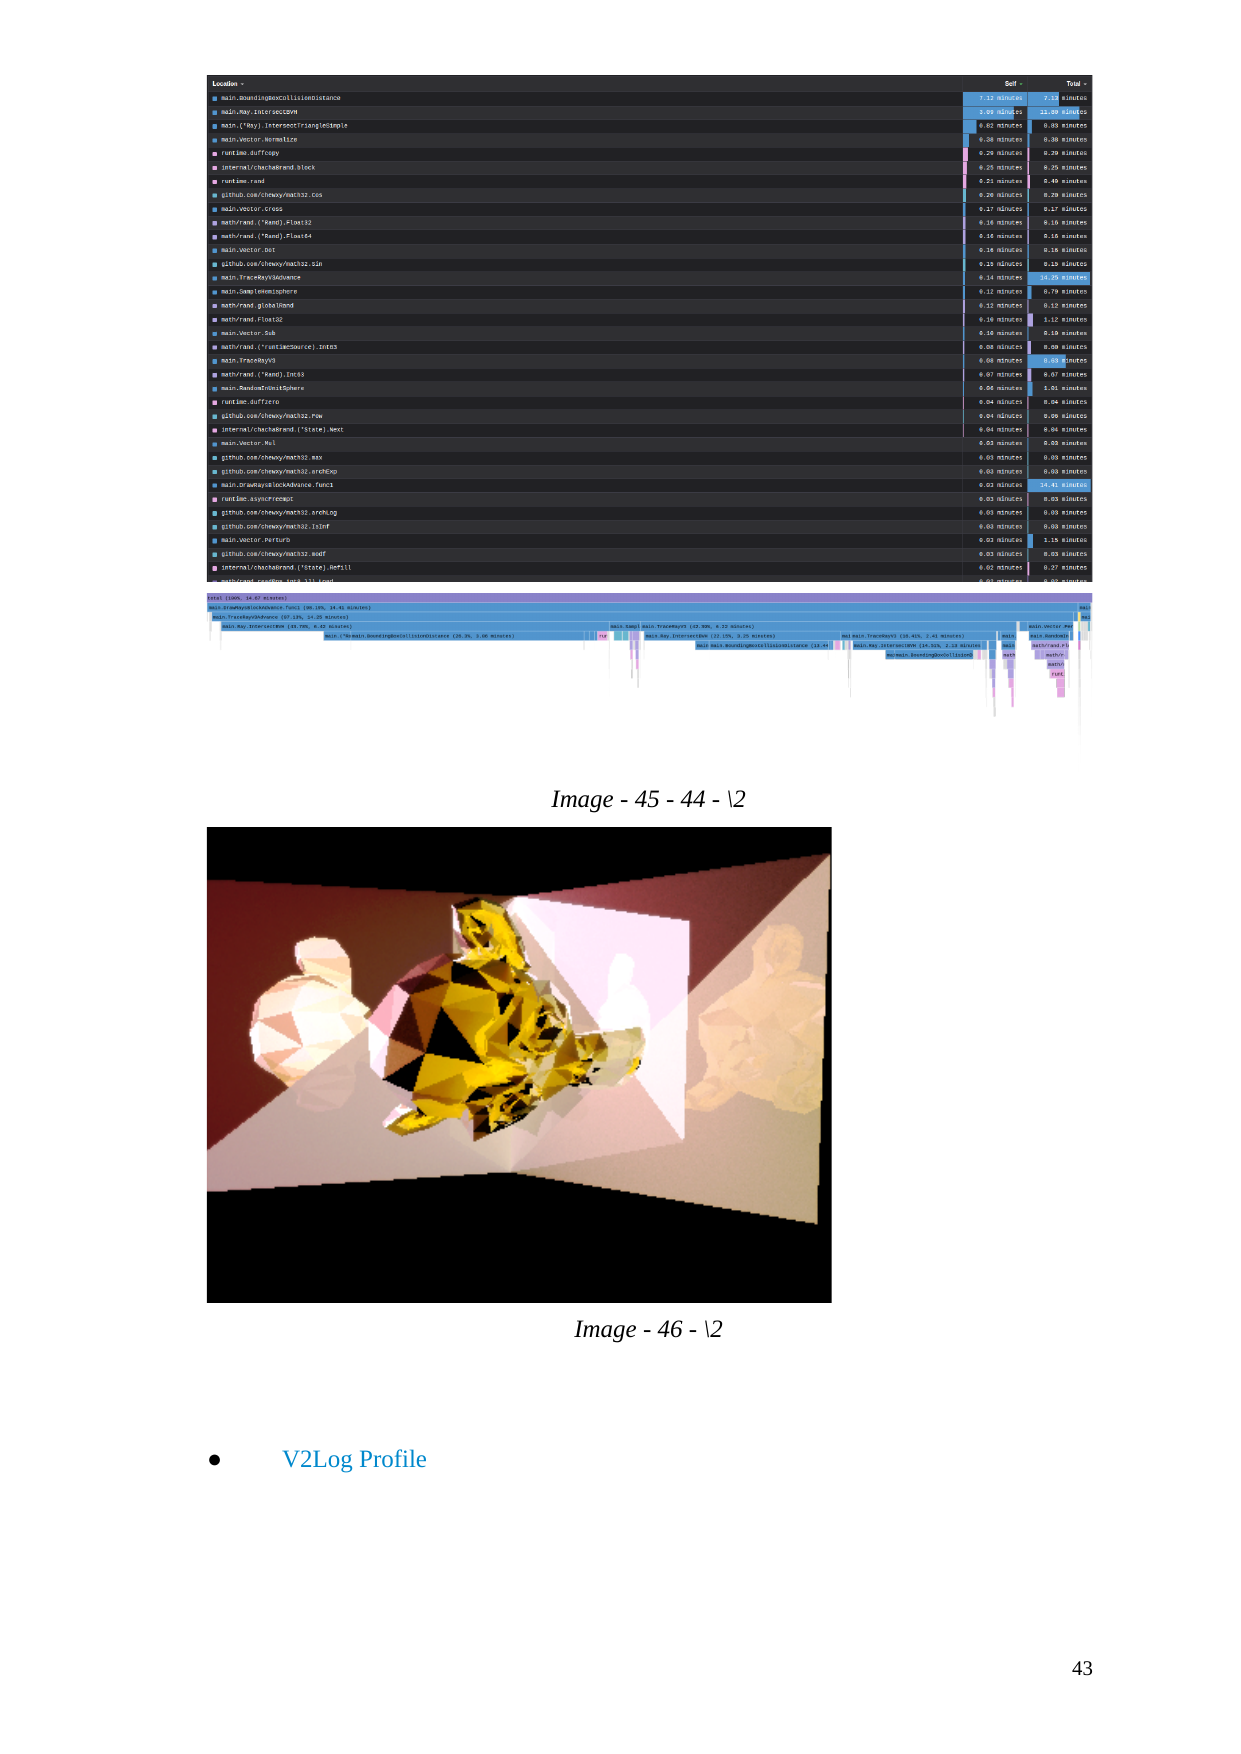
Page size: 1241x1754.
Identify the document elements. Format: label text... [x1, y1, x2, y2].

picture [206, 75, 1093, 582]
text Image - 46 - \2 [207, 1314, 1092, 1343]
text Image - 45 - 44 - \2 [207, 784, 1092, 813]
picture [206, 827, 832, 1303]
list V2Log Profile [207, 1444, 1092, 1473]
picture [206, 593, 1093, 773]
